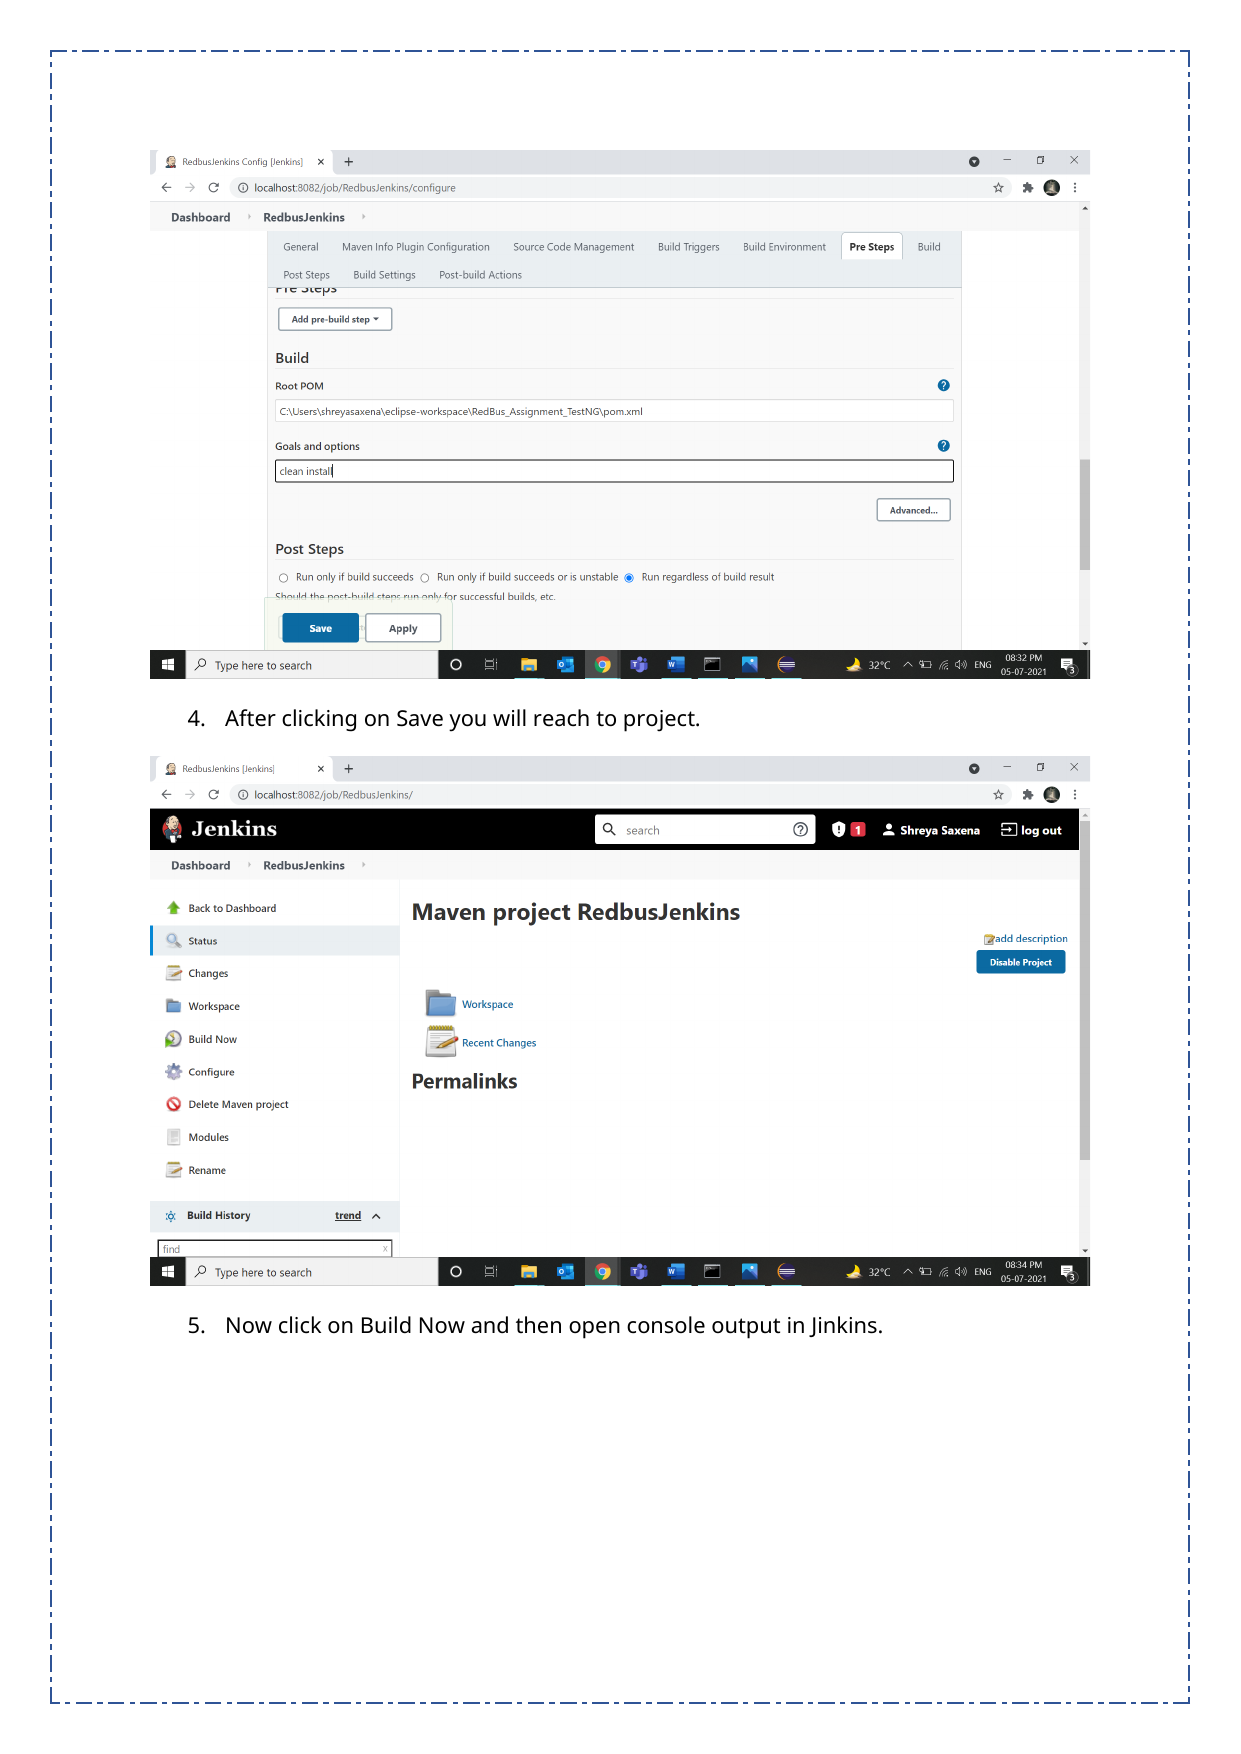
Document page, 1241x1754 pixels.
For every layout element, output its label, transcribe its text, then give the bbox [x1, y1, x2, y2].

list After clicking on Save you will reach to project. [187, 703, 1090, 733]
picture [150, 756, 1091, 1286]
picture [150, 150, 1091, 679]
list Now click on Build Now and then open console output in Jinkins. [187, 1310, 1090, 1339]
